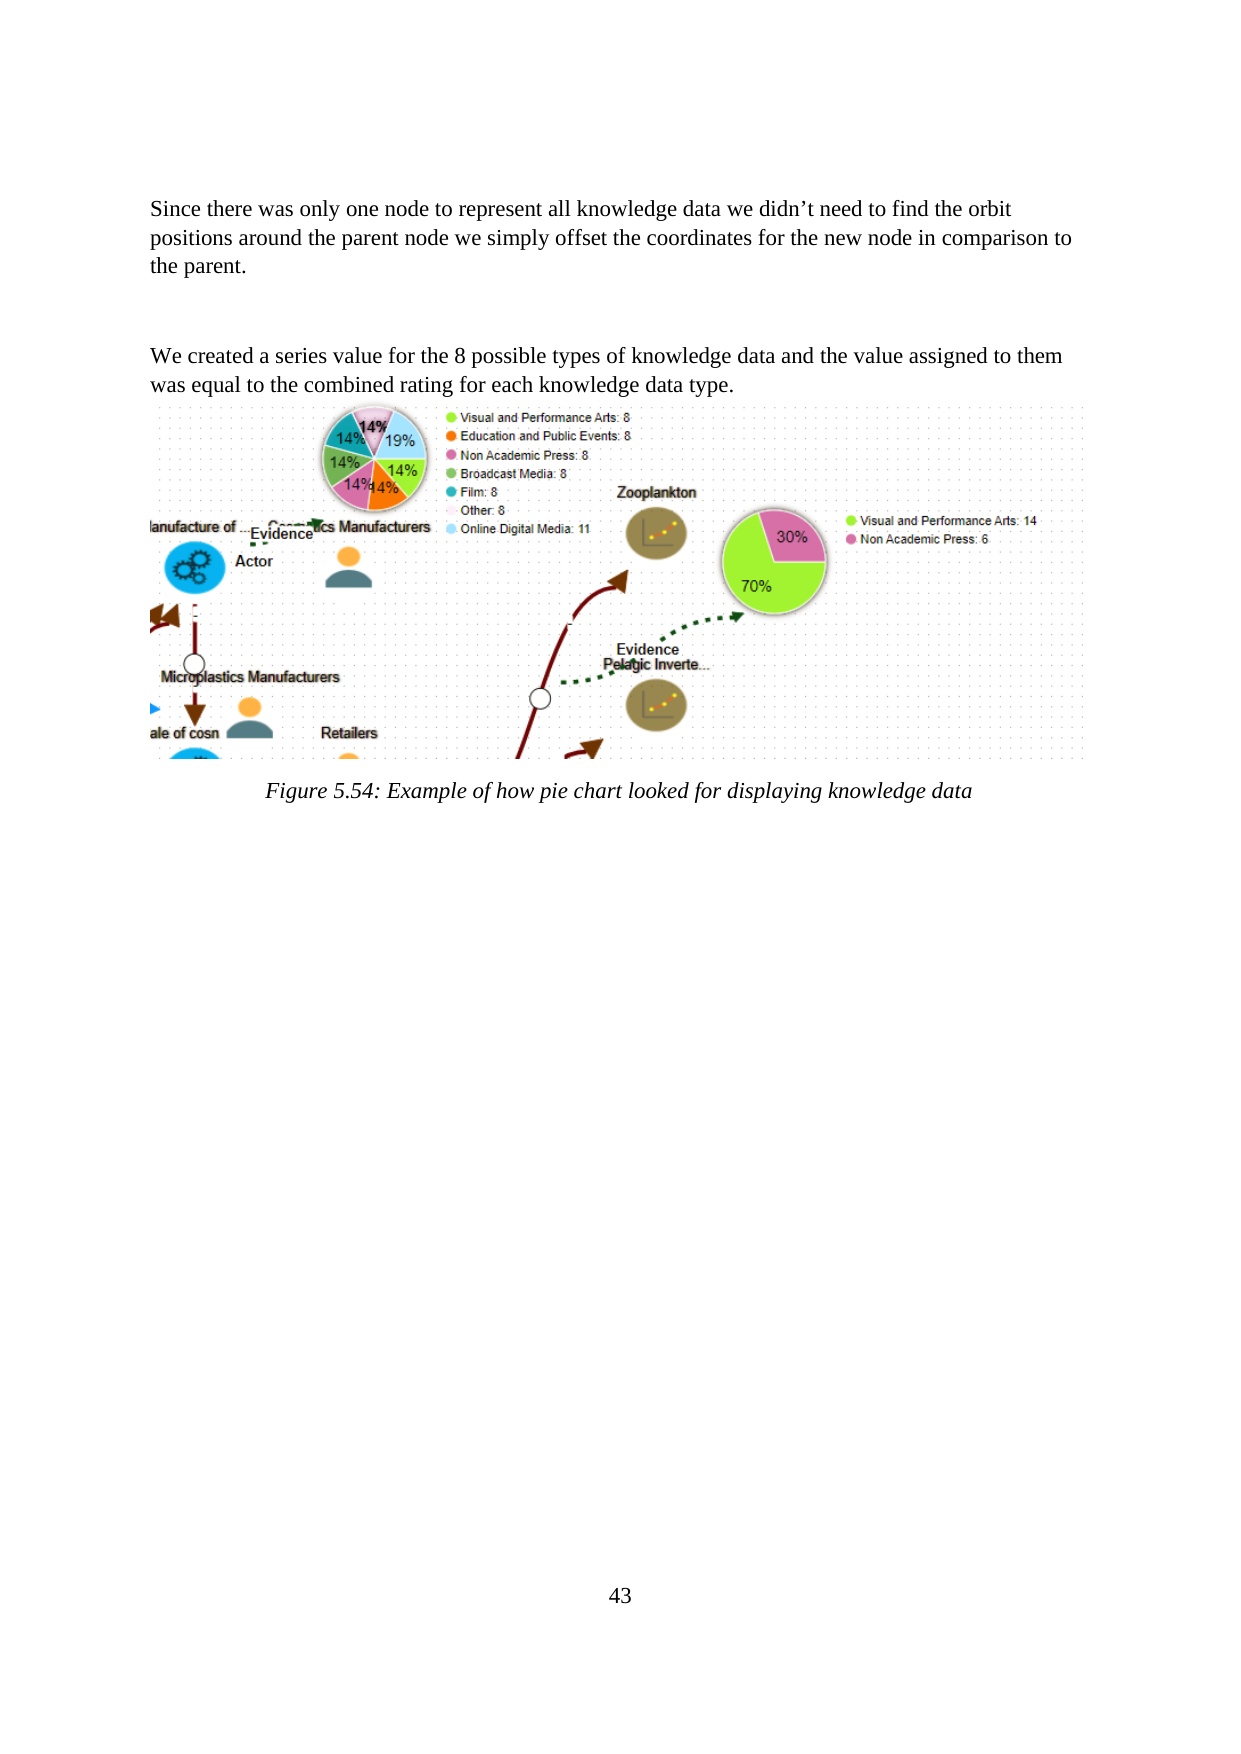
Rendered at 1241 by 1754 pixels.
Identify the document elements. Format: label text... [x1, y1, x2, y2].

text Since there was only one node to represent all knowledge data we didn’t need to find the orbit positions around the parent node we simply offset the coordinates for the new node in comparison to the parent. [150, 195, 1090, 278]
text We created a series value for the 8 possible types of knowledge data and the value assigned to them was equal to the combined rating for each knowledge data type. [150, 342, 1090, 399]
picture [150, 399, 1091, 759]
